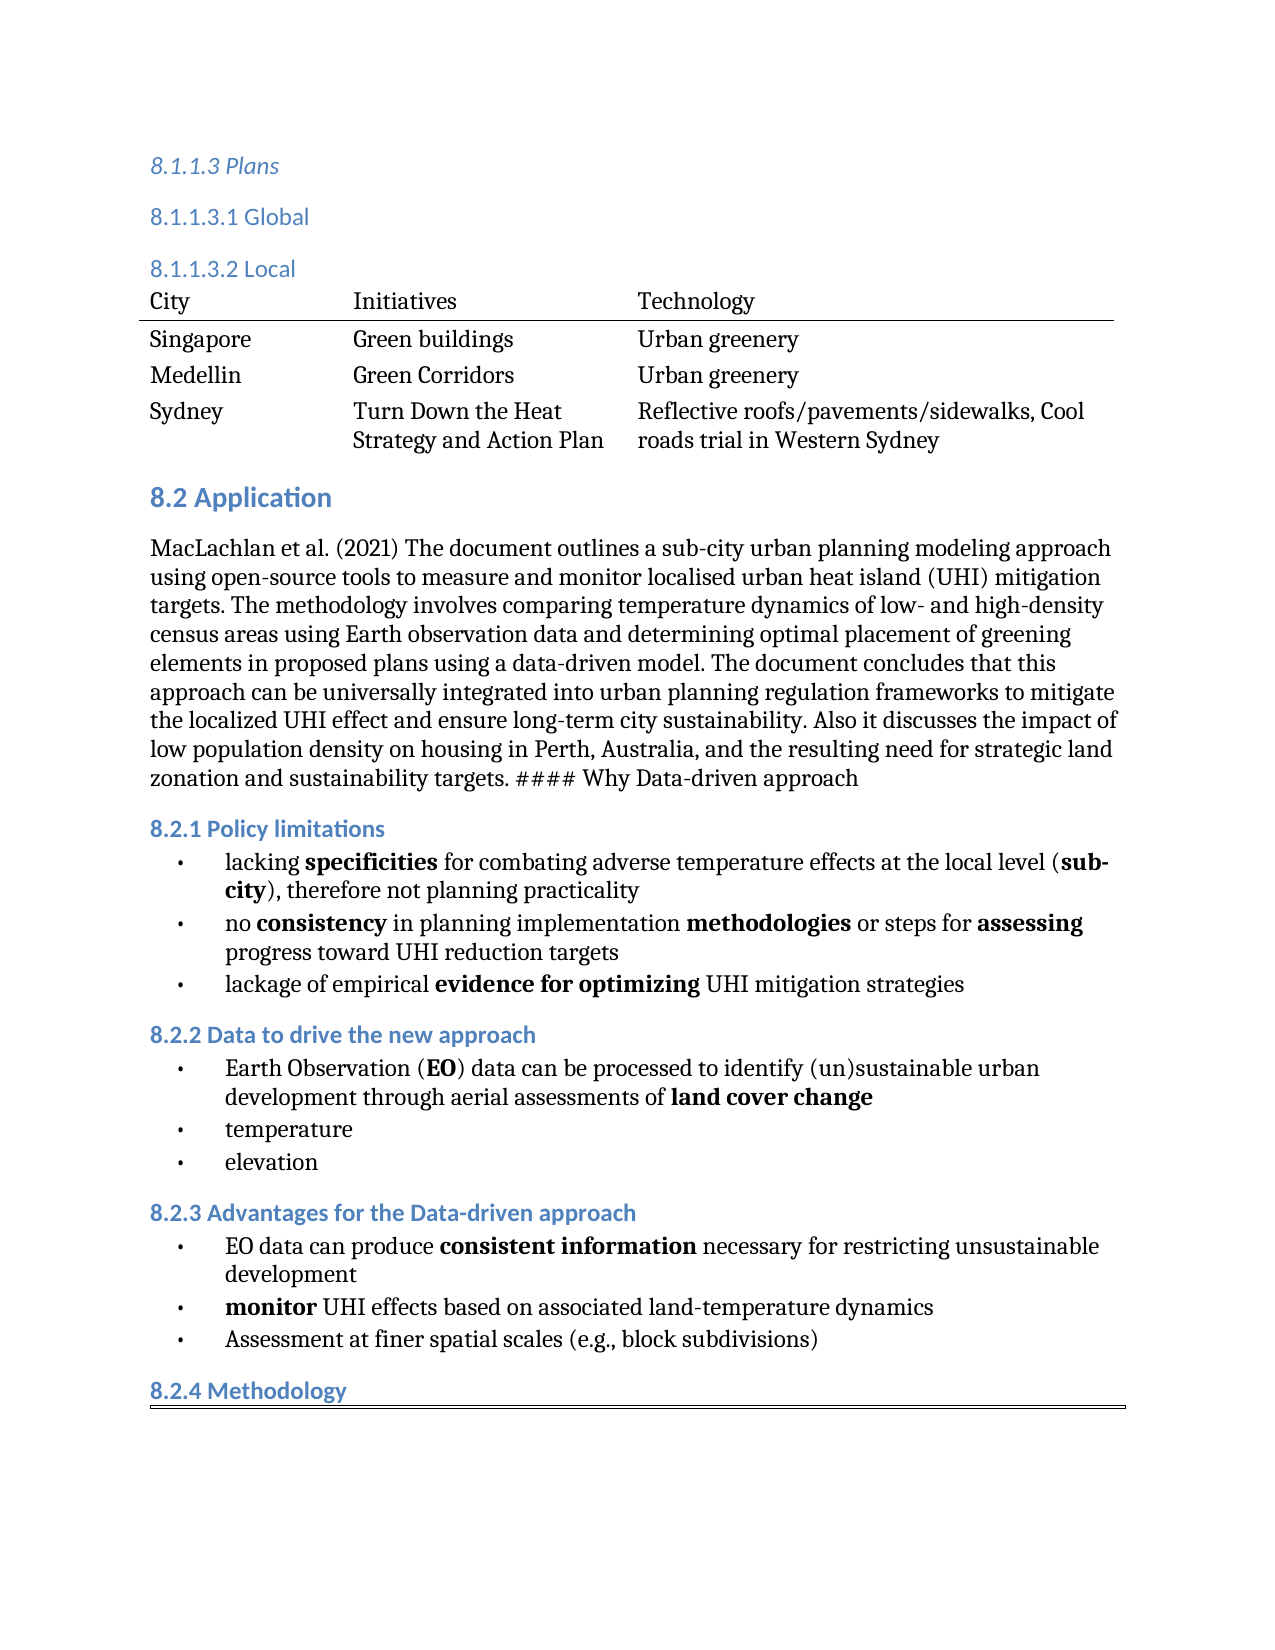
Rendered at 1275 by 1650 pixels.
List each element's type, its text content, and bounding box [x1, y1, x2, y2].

table_cell Turn Down the Heat Strategy and Action Plan [342, 394, 626, 458]
list temperature [175, 1115, 1125, 1144]
table_header Initiatives [342, 283, 626, 319]
table_cell Sydney [139, 394, 342, 458]
table_cell Urban greenery [626, 357, 1114, 393]
table_cell Medellin [139, 357, 342, 393]
list Assessment at finer spatial scales (e.g., block subdivisions) [175, 1325, 1125, 1354]
subtitle 8.2.3 Advantages for the Data-driven approach [150, 1197, 1125, 1228]
subtitle 8.2.2 Data to drive the new approach [150, 1020, 1125, 1050]
list elevation [175, 1148, 1125, 1176]
list lacking specificities for combating adverse temperature effects at the local level (sub-city), therefore not planning practicality [175, 848, 1125, 905]
table_cell Singapore [139, 321, 342, 357]
subtitle 8.2.4 Methodology [150, 1375, 1125, 1405]
subtitle 8.2.1 Policy limitations [150, 813, 1125, 844]
table_header Technology [626, 283, 1114, 319]
subtitle 8.1.1.3 Plans [150, 150, 1125, 181]
table_cell Green buildings [342, 321, 626, 357]
subtitle 8.2 Application [150, 479, 1125, 515]
list monitor UHI effects based on associated land-temperature dynamics [175, 1293, 1125, 1322]
table_cell Green Corridors [342, 357, 626, 393]
table_cell Reflective roofs/pavements/sidewalks, Cool roads trial in Western Sydney [626, 394, 1114, 458]
subtitle 8.1.1.3.1 Global [150, 201, 1125, 232]
list Earth Observation (EO) data can be processed to identify (un)sustainable urban development through aerial assessments of land cover change [175, 1054, 1125, 1111]
list lackage of empirical evidence for optimizing UHI mitigation strategies [175, 970, 1125, 999]
subtitle 8.1.1.3.2 Local [150, 253, 1125, 283]
table_cell Urban greenery [626, 321, 1114, 357]
list EO data can produce consistent information necessary for restricting unsustainable development [175, 1232, 1125, 1289]
list no consistency in planning implementation methodologies or steps for assessing progress toward UHI reduction targets [175, 909, 1125, 966]
text MacLachlan et al. (2021) The document outlines a sub-city urban planning modeling approach using open-source tools to measure and monitor localised urban heat island (UHI) mitigation targets. The methodology involves comparing temperature dynamics of low- and high-density census areas using Earth observation data and determining optimal placement of greening elements in proposed plans using a data-driven model. The document concludes that this approach can be universally integrated into urban planning regulation frameworks to mitigate the localized UHI effect and ensure long-term city sustainability. Also it discusses the impact of low population density on housing in Perth, Australia, and the resulting need for strategic land zonation and sustainability targets. #### Why Data-driven approach [150, 534, 1125, 792]
table_header City [139, 283, 342, 319]
